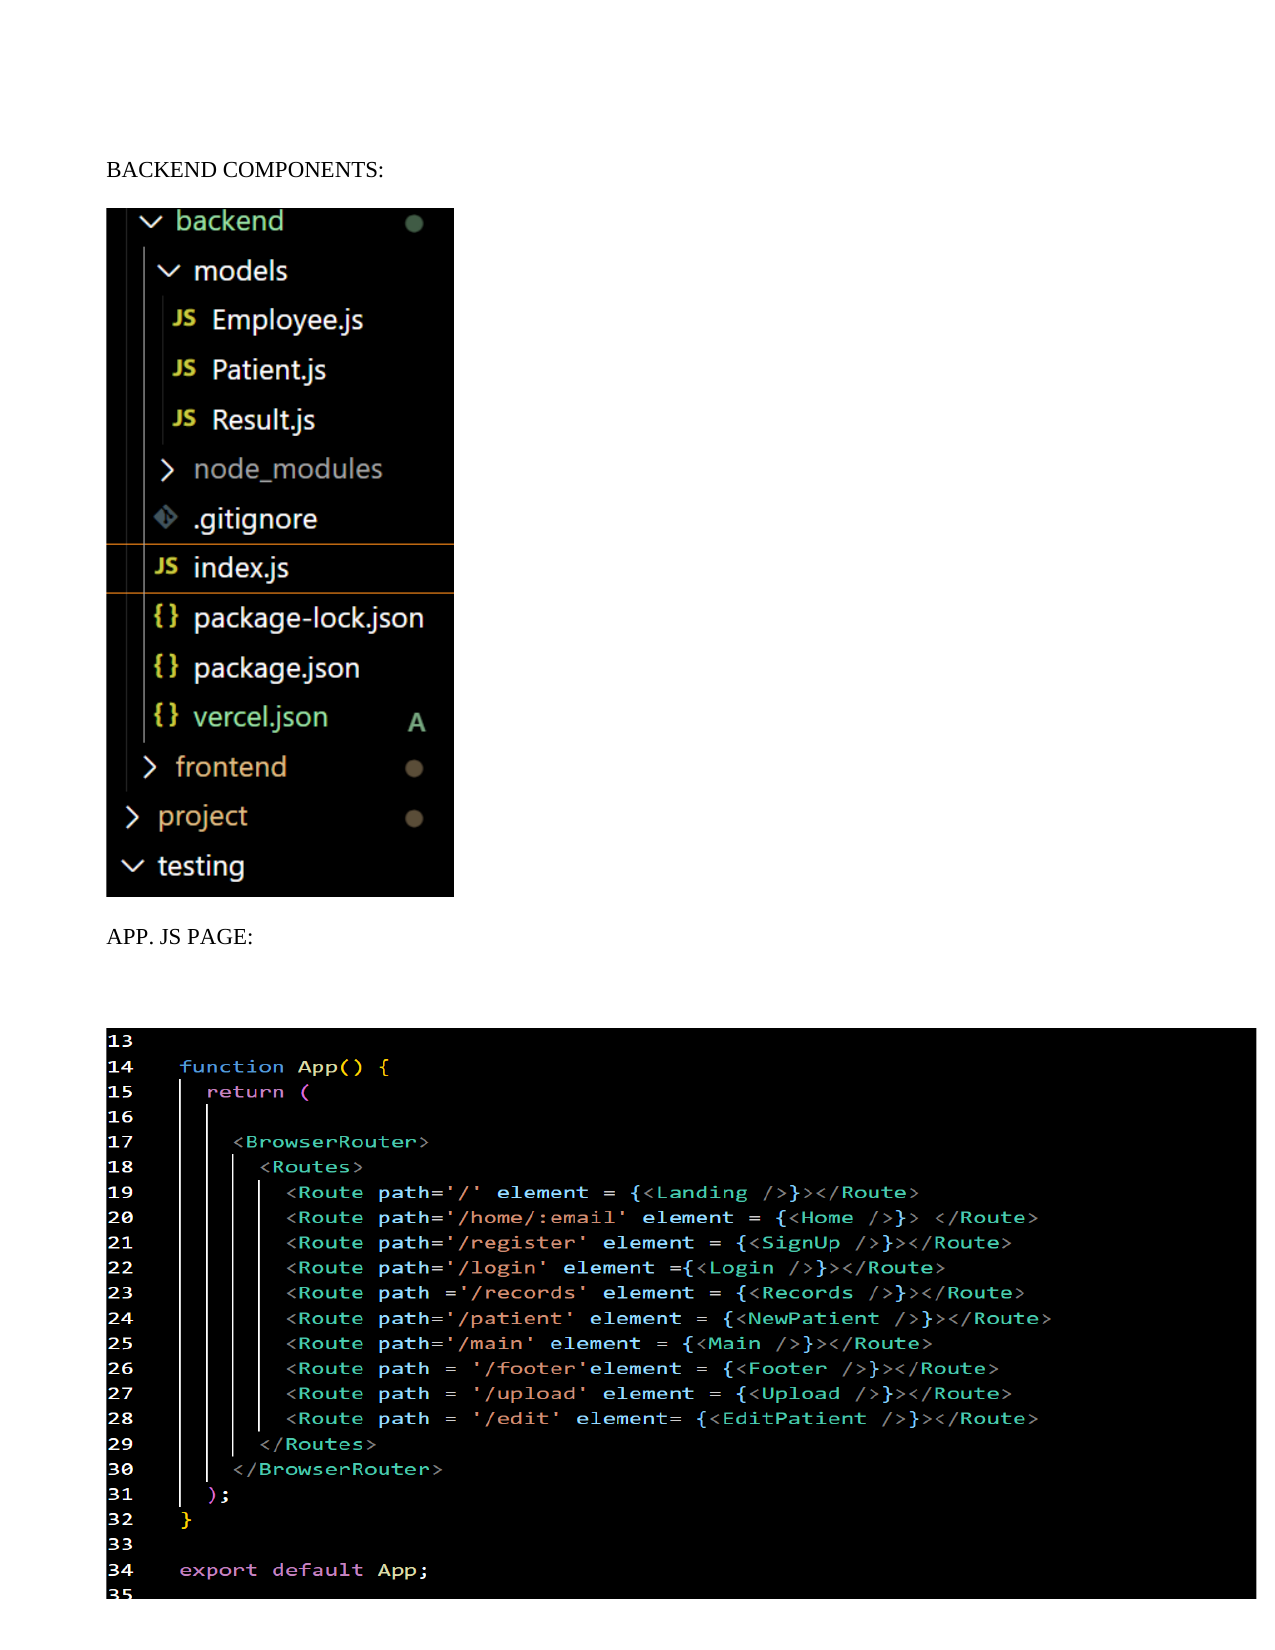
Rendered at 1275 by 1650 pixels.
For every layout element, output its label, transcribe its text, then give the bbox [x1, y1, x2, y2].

picture [106, 208, 454, 897]
text BACKEND COMPONENTS: [106, 156, 1256, 183]
picture [106, 1028, 1257, 1599]
text APP. JS PAGE: [106, 923, 1256, 949]
